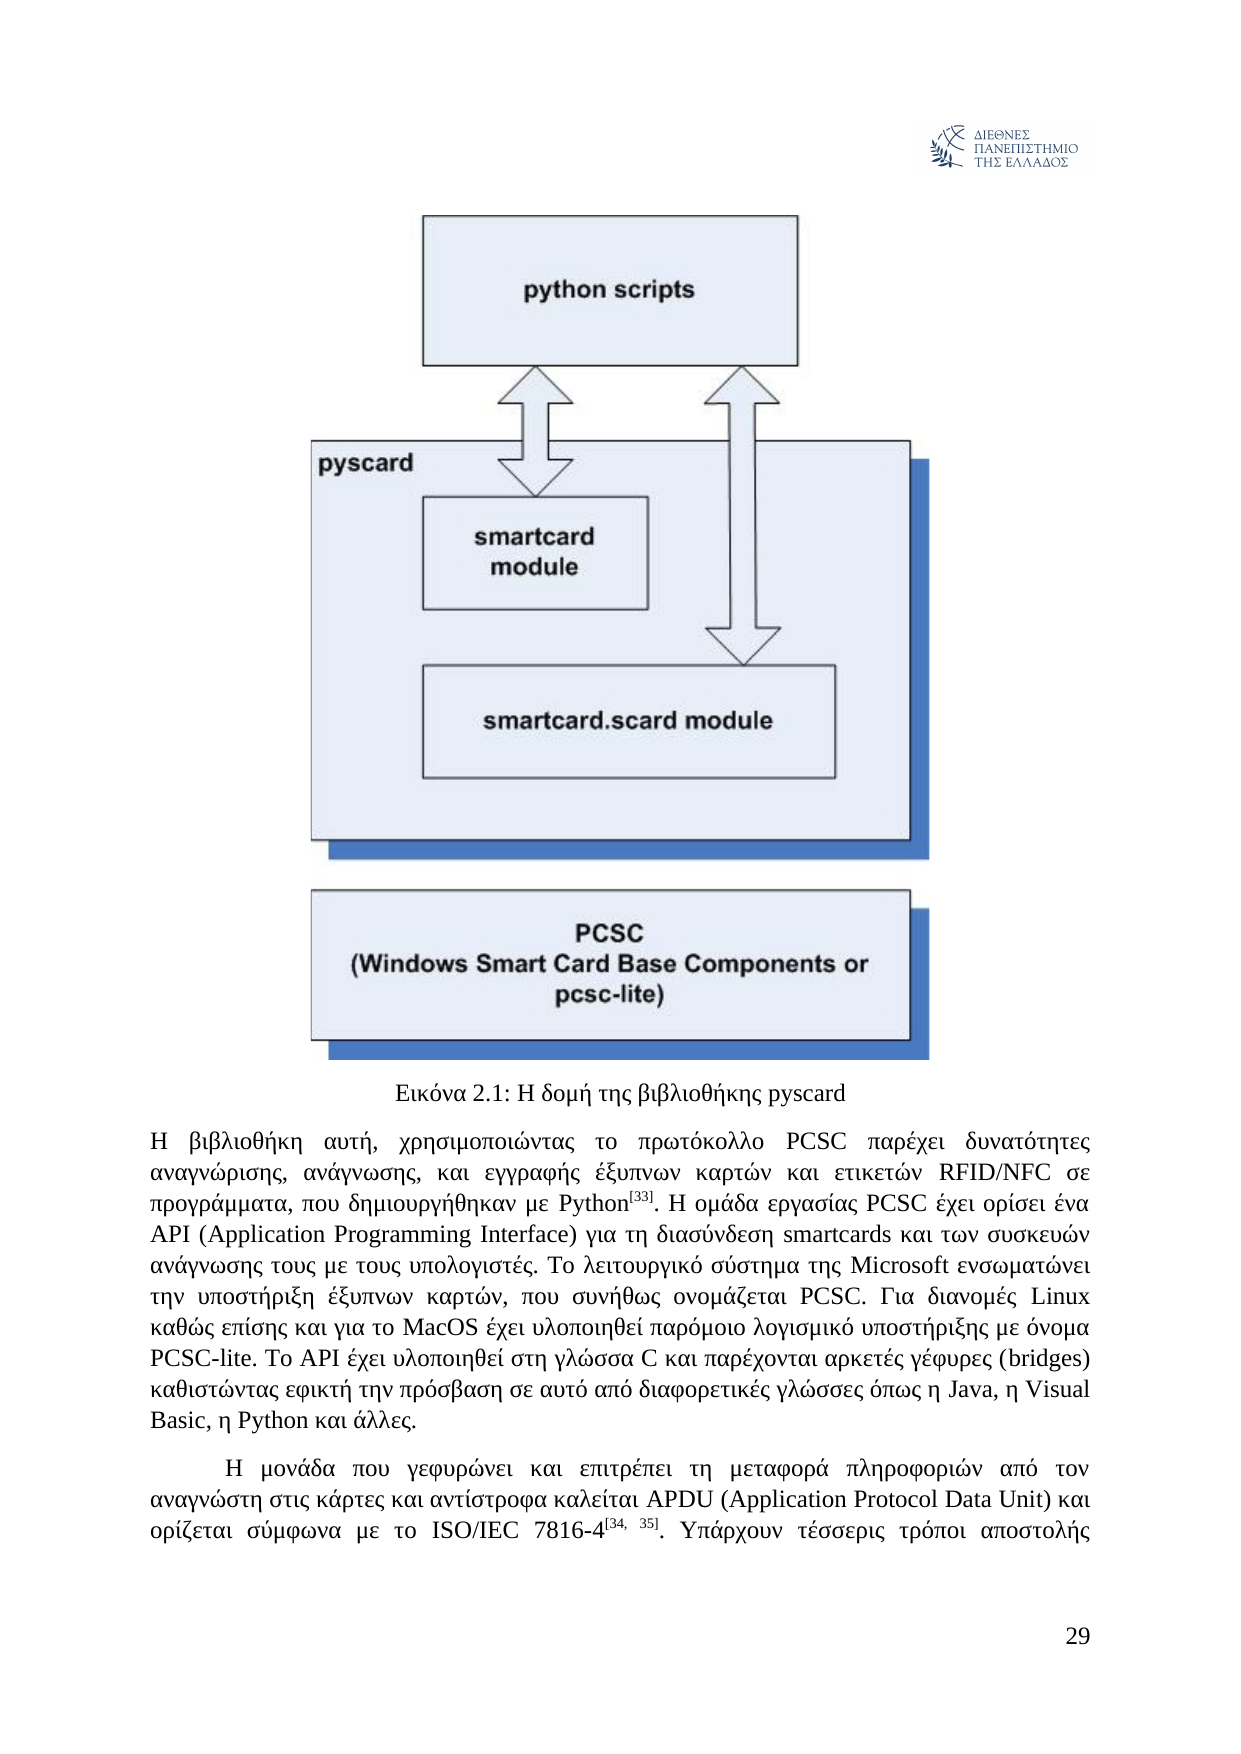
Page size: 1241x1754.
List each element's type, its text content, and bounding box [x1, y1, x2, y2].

picture [310, 215, 930, 1060]
text H βιβλιοθήκη αυτή, χρησιμοποιώντας το πρωτόκολλο PCSC παρέχει δυνατότητες αναγνώρισης, ανάγνωσης, και εγγραφής έξυπνων καρτών και ετικετών RFID/NFC σε προγράμματα, που δημιουργήθηκαν με Python[33]. Η ομάδα εργασίας PCSC έχει ορίσει ένα API (Application Programming Interface) για τη διασύνδεση smartcards και των συσκευών ανάγνωσης τους με τους υπολογιστές. Το λειτουργικό σύστημα της Microsoft ενσωματώνει την υποστήριξη έξυπνων καρτών, που συνήθως ονομάζεται PCSC. Για διανομές Linux καθώς επίσης και για το MacOS έχει υλοποιηθεί παρόμοιο λογισμικό υποστήριξης με όνομα PCSC-lite. Το API έχει υλοποιηθεί στη γλώσσα C και παρέχονται αρκετές γέφυρες (bridges) καθιστώντας εφικτή την πρόσβαση σε αυτό από διαφορετικές γλώσσες όπως η Java, η Visual Basic, η Python και άλλες. [150, 1126, 1090, 1434]
text Εικόνα 2.1: Η δομή της βιβλιοθήκης pyscard [150, 1078, 1090, 1107]
picture [917, 120, 1091, 174]
